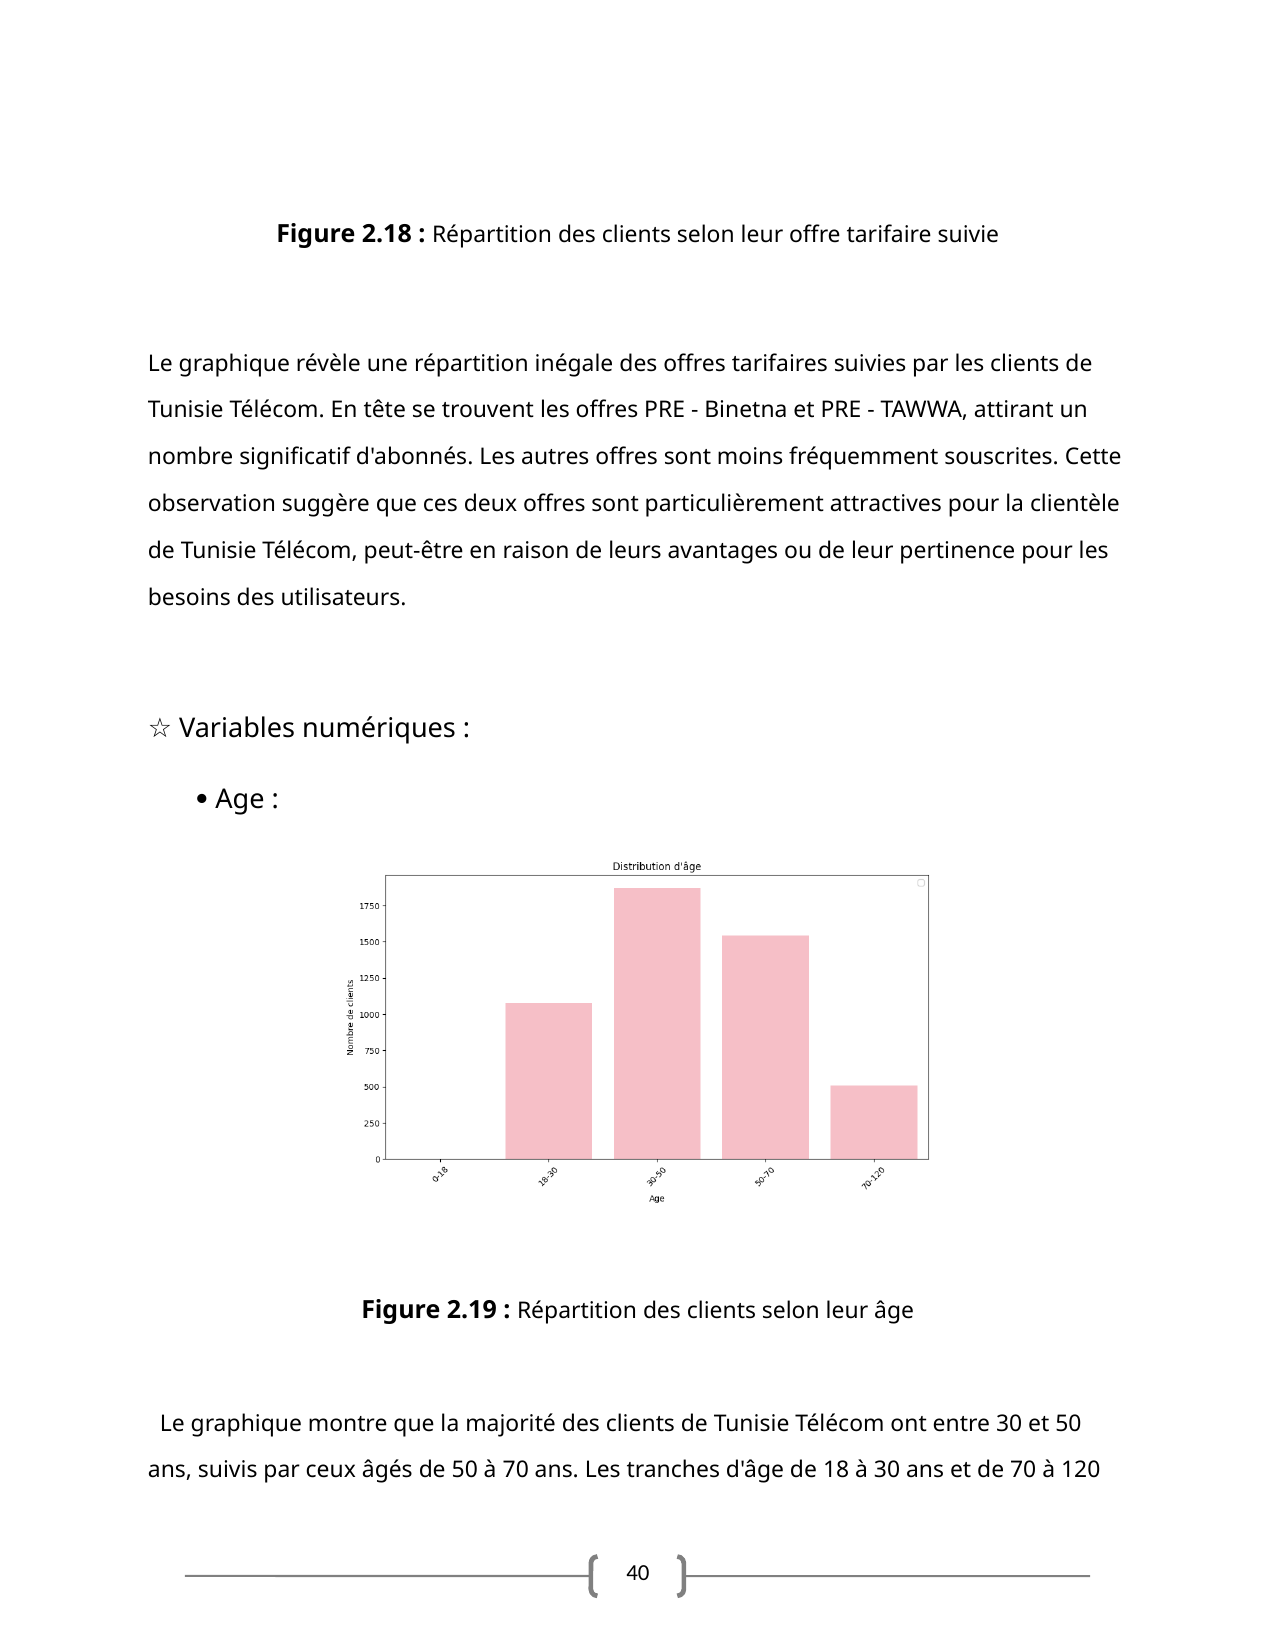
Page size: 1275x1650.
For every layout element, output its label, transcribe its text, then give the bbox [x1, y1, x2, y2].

text Figure 2.18 : Répartition des clients selon leur offre tarifaire suivie [148, 215, 1127, 249]
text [148, 1359, 1127, 1484]
text Le graphique révèle une répartition inégale des offres tarifaires suivies par les clients de Tunisie Télécom. En tête se trouvent les offres PRE - Binetna et PRE - TAWWA, attirant un nombre significatif d'abonnés. Les autres offres sont moins fréquemment souscrites. Cette observation suggère que ces deux offres sont particulièrement attractives pour la clientèle de Tunisie Télécom, peut-être en raison de leurs avantages ou de leur pertinence pour les besoins des utilisateurs. [148, 347, 1127, 612]
text Age : [148, 780, 1127, 817]
text Figure 2.19 : Répartition des clients selon leur âge [148, 1292, 1127, 1326]
picture [338, 852, 937, 1212]
text ☆ Variables numériques : [148, 708, 1127, 745]
